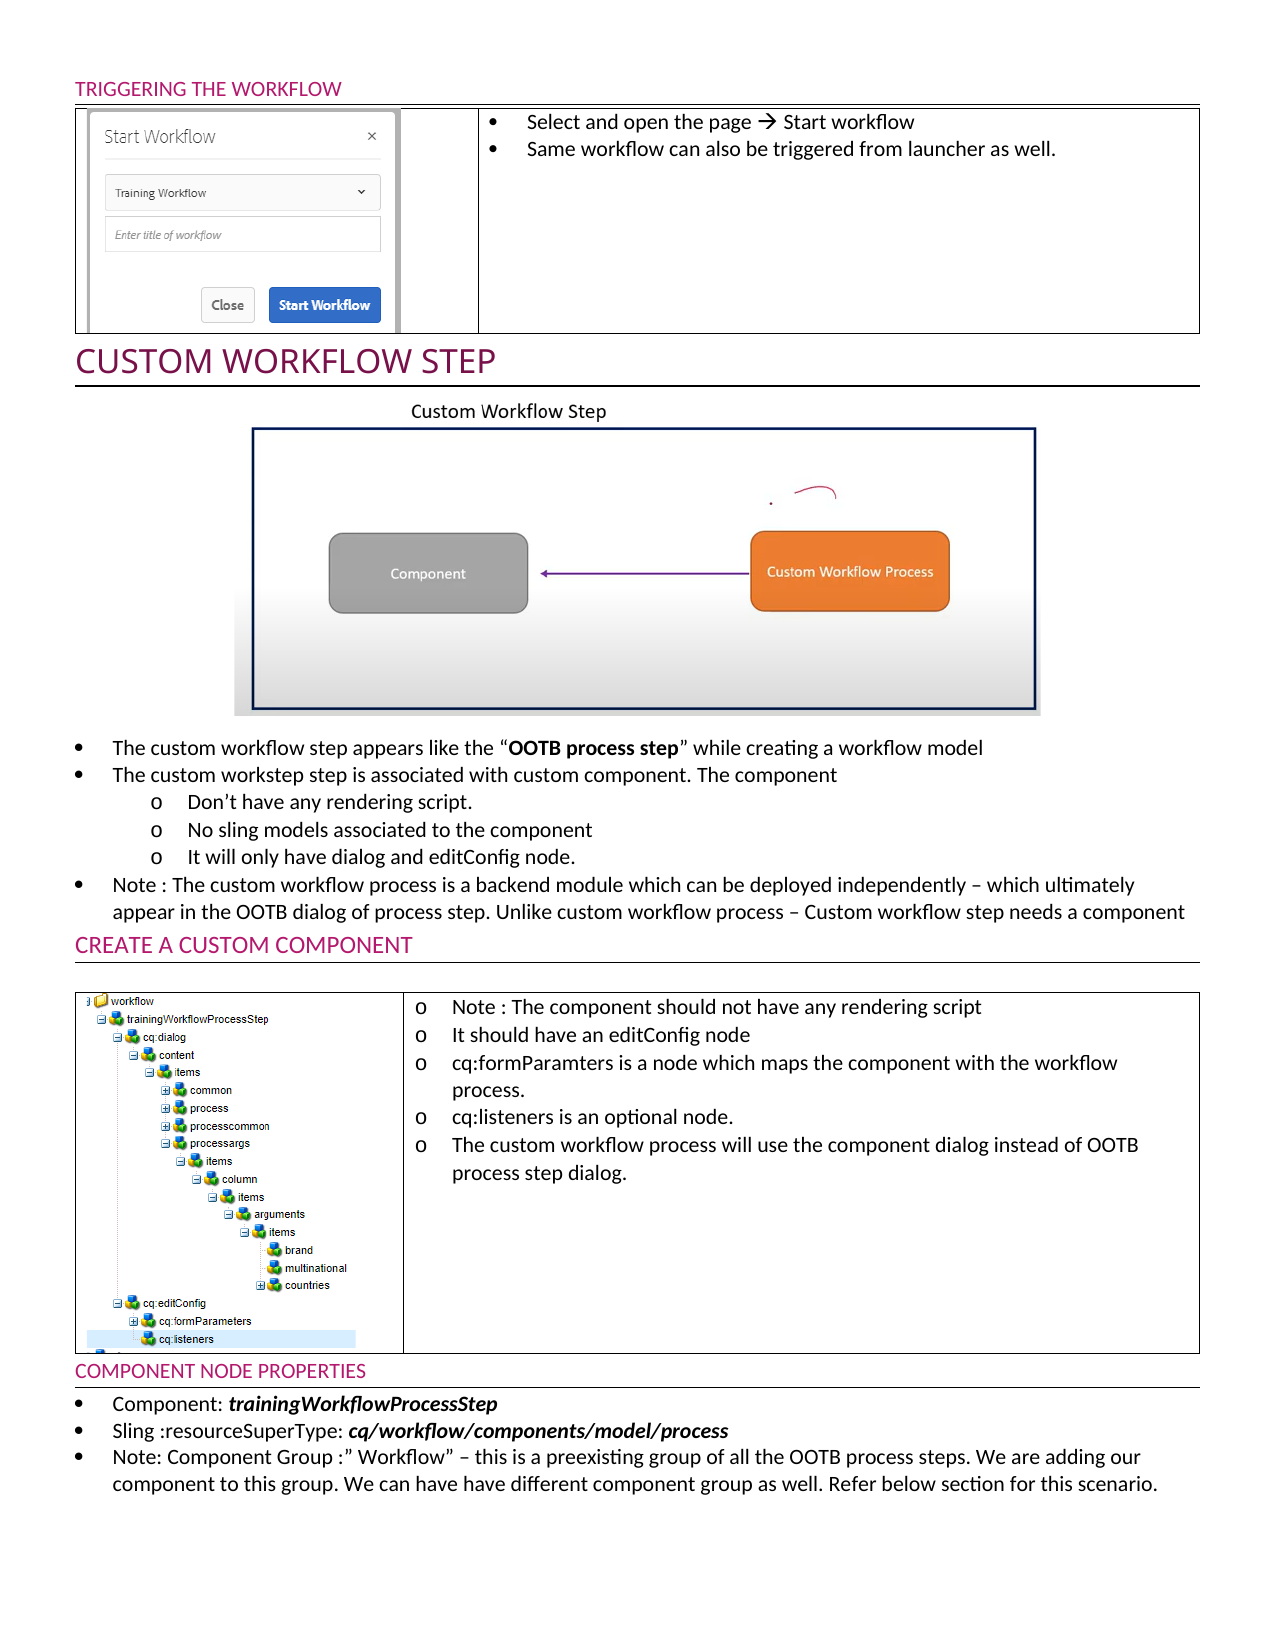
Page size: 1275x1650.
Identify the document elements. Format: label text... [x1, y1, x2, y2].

picture [86, 108, 401, 333]
subtitle CREATE A CUSTOM COMPONENT [75, 929, 1200, 962]
table_header [76, 109, 86, 332]
list Note : The custom workflow process is a backend module which can be deployed independently – which ultimately appear in the OOTB dialog of process step. Unlike custom workflow process – Custom workflow step needs a component [75, 871, 1200, 925]
list The custom workstep step is associated with custom component. The component [75, 761, 1200, 788]
subtitle COMPONENT NODE PROPERTIES [75, 1358, 1200, 1387]
table_header Note : The component should not have any rendering script It should have an editConfig node cq:formParamters is a node which maps the component with the workflow process. cq:listeners is an optional node. The custom workflow process will use the component dialog instead of OOTB process step dialog. [404, 993, 1199, 1352]
table_header [401, 109, 478, 332]
list The custom workflow step appears like the “OOTB process step” while creating a workflow model [75, 734, 1200, 761]
table_header [76, 993, 86, 1352]
picture [86, 993, 356, 1353]
subtitle CUSTOM WORKFLOW STEP [75, 338, 1200, 385]
list Note: Component Group :” Workflow” – this is a preexisting group of all the OOTB process steps. We are adding our component to this group. We can have have different component group as well. Refer below section for this scenario. [75, 1443, 1200, 1497]
picture [234, 390, 1041, 716]
list Sling :resourceSuperType: cq/workflow/components/model/process [75, 1417, 1200, 1443]
list Component: trainingWorkflowProcessStep [75, 1390, 1200, 1417]
list No sling models associated to the component [150, 816, 1200, 843]
subtitle TRIGGERING THE WORKFLOW [75, 75, 1200, 104]
list Don’t have any rendering script. [150, 788, 1200, 816]
list It will only have dialog and editConfig node. [150, 843, 1200, 871]
table_header [356, 993, 403, 1352]
table_header Select and open the page Start workflow Same workflow can also be triggered from launcher as well. [479, 109, 1199, 332]
